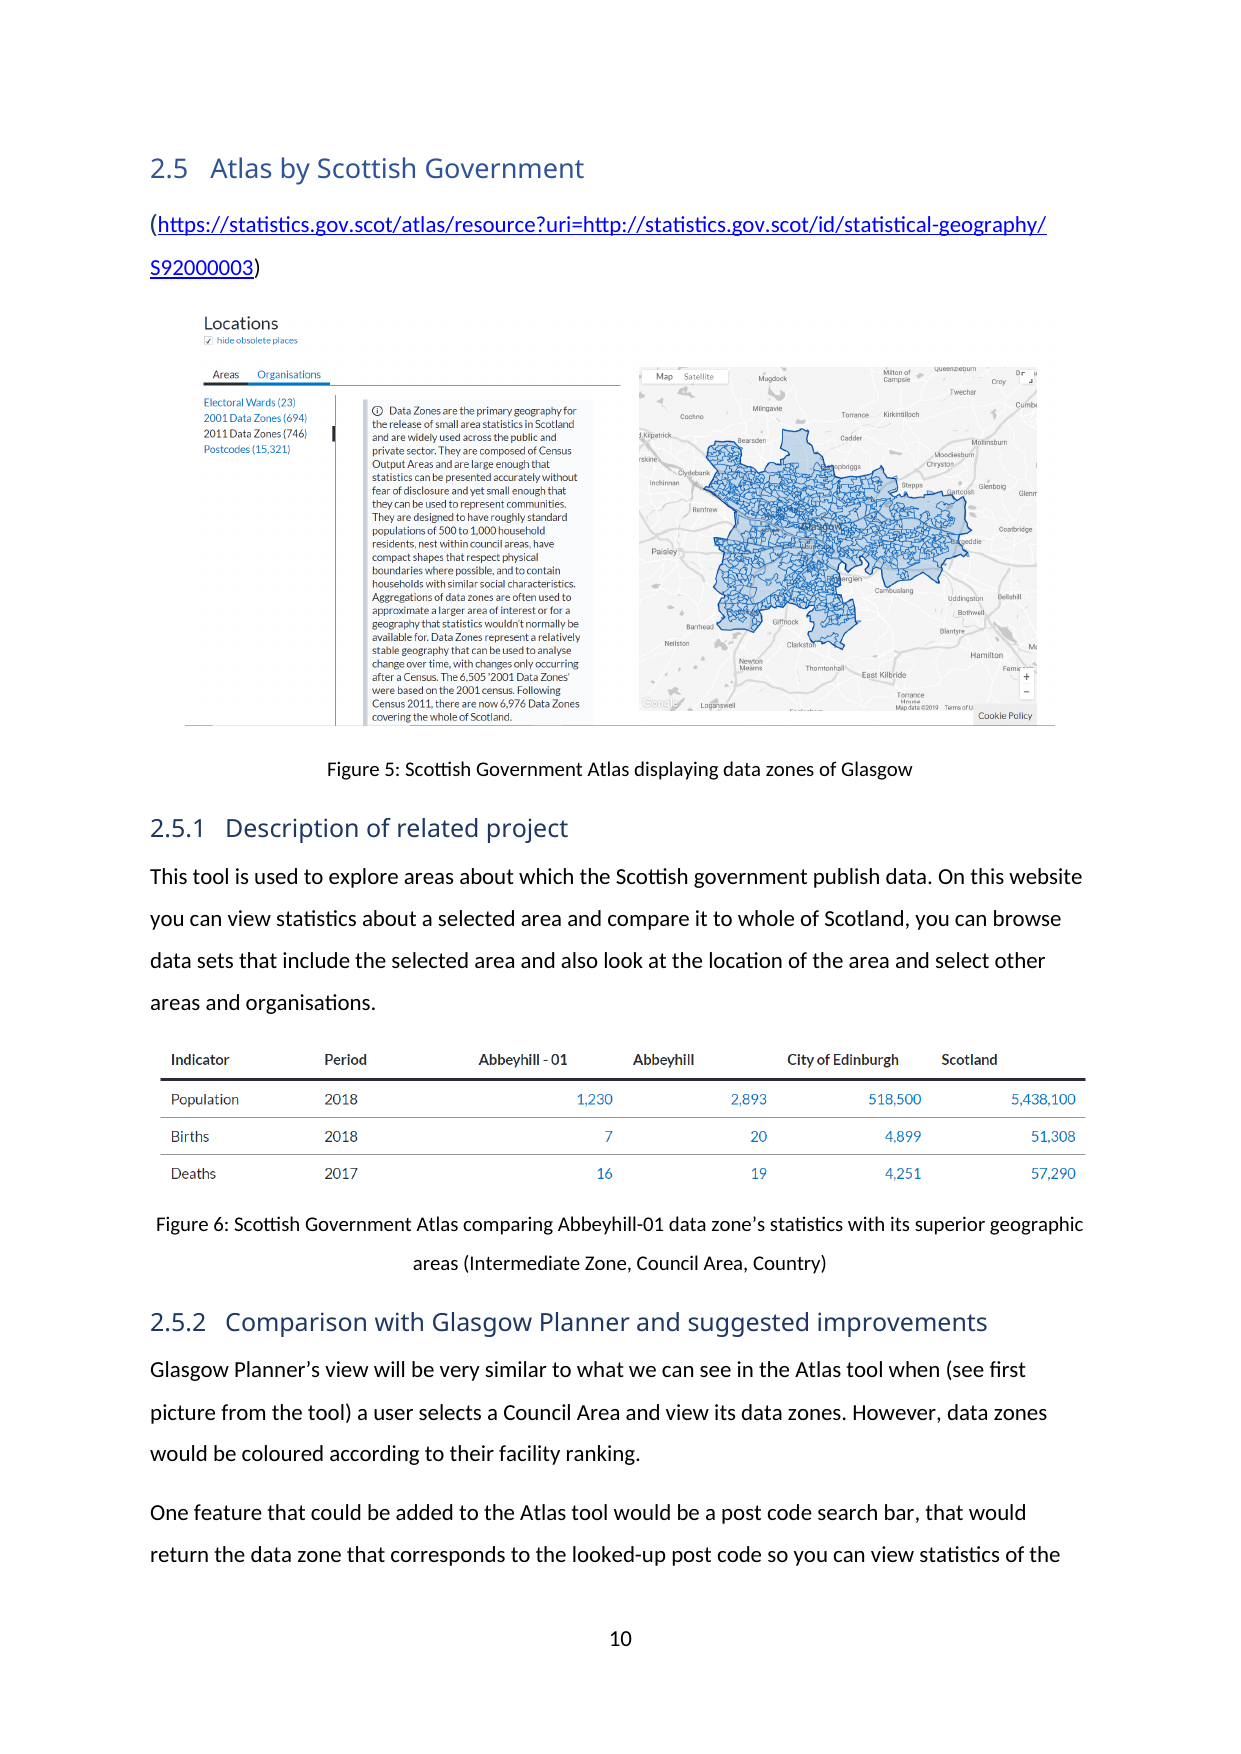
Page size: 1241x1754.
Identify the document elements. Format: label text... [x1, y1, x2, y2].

picture [185, 312, 1055, 726]
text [150, 1498, 1090, 1568]
text Figure 6: Scottish Government Atlas comparing Abbeyhill-01 data zone’s statistics with its superior geographic areas (Intermediate Zone, Council Area, Country) [150, 1199, 1090, 1275]
list (https://statistics.gov.scot/atlas/resource?uri=http://statistics.gov.scot/id/statistical-geography/S92000003) [150, 205, 1090, 281]
picture [150, 1046, 1091, 1199]
text Figure 5: Scottish Government Atlas displaying data zones of Glasgow [150, 756, 1090, 782]
subtitle Comparison with Glasgow Planner and suggested improvements [150, 1304, 1090, 1339]
text Glasgow Planner’s view will be very similar to what we can see in the Atlas tool when (see first picture from the tool) a user selects a Council Area and view its data zones. However, data zones would be coloured according to their facility ranking. [150, 1356, 1090, 1468]
subtitle Description of related project [150, 811, 1090, 845]
text This tool is used to explore areas about which the Scottish government publish data. On this website you can view statistics about a selected area and compare it to whole of Scotland, you can browse data sets that include the selected area and also look at the location of the area and select other areas and organisations. [150, 862, 1090, 1016]
subtitle Atlas by Scottish Government [150, 150, 1090, 187]
